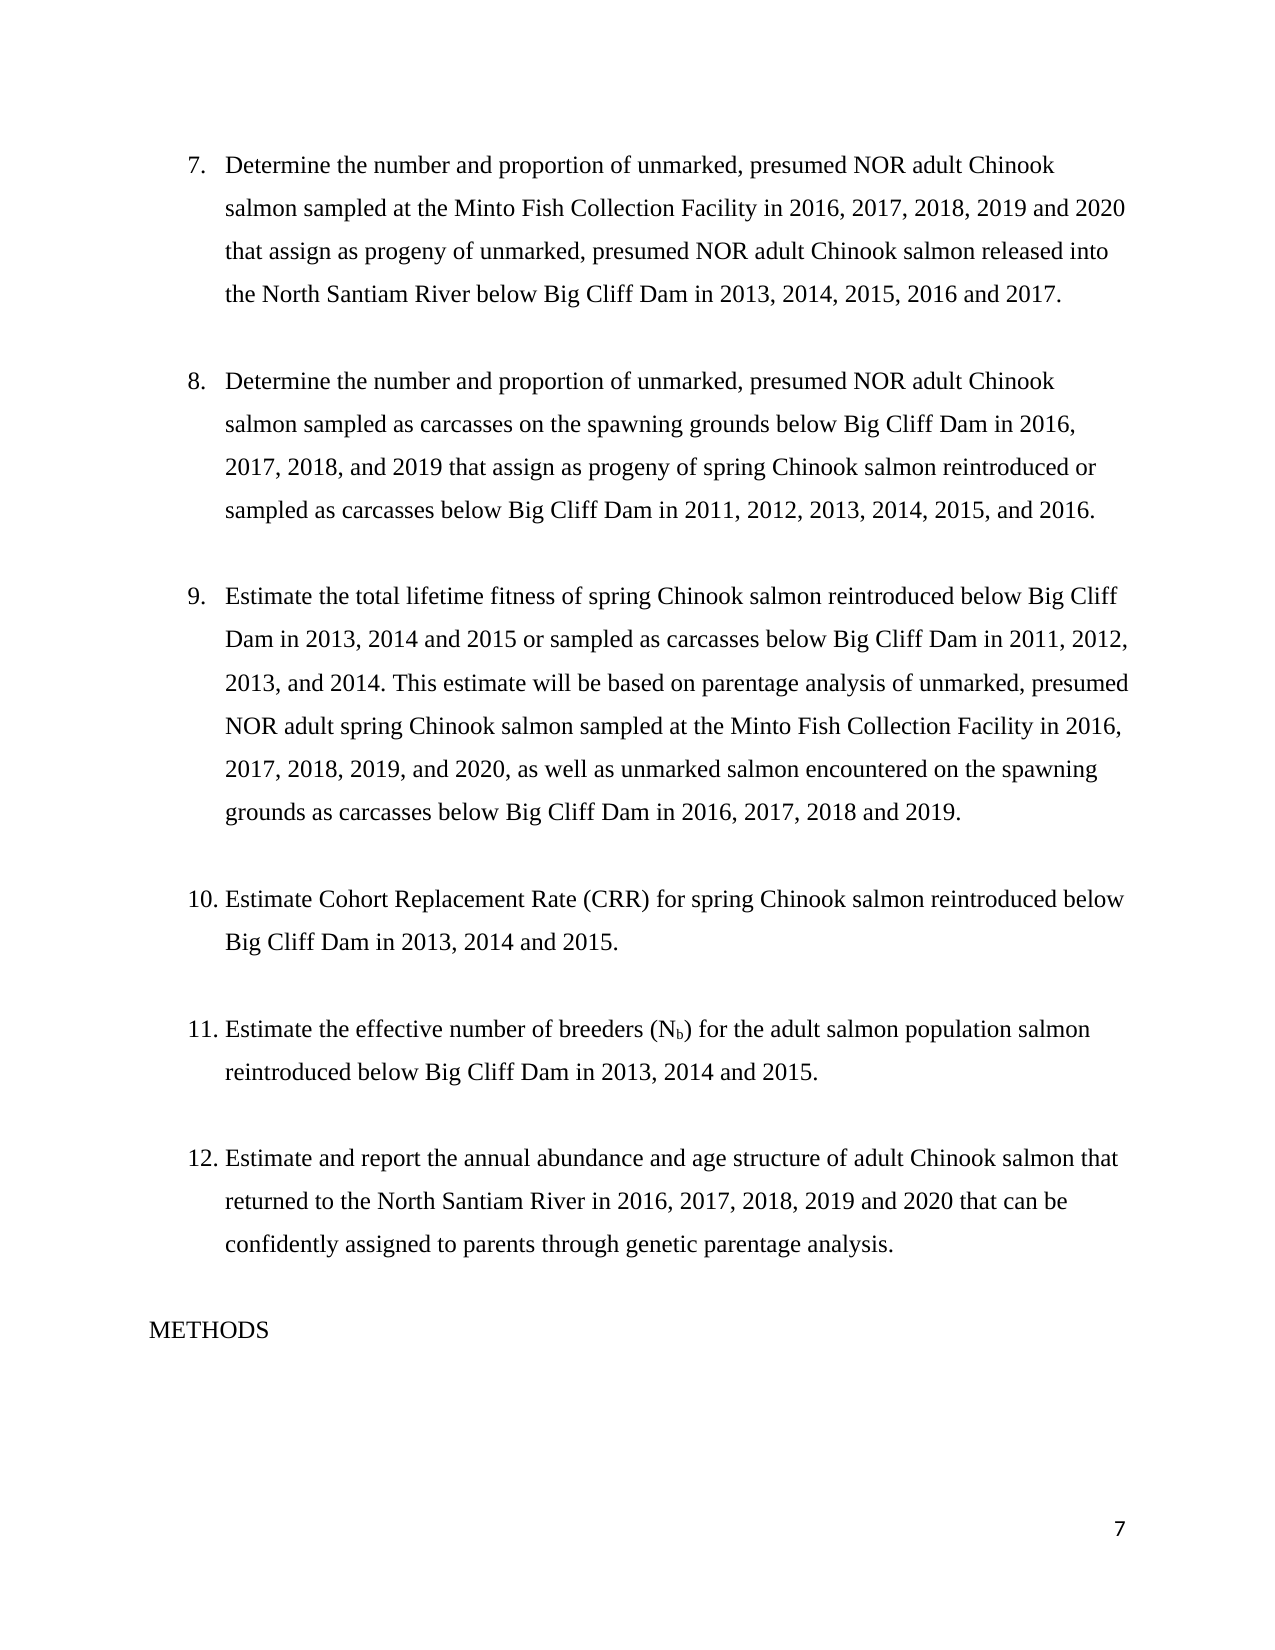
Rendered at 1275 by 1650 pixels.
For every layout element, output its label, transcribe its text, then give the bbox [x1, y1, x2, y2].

list Estimate and report the annual abundance and age structure of adult Chinook salmon that returned to the North Santiam River in 2016, 2017, 2018, 2019 and 2020 that can be confidently assigned to parents through genetic parentage analysis. [187, 1143, 1130, 1258]
list Determine the number and proportion of unmarked, presumed NOR adult Chinook salmon sampled as carcasses on the spawning grounds below Big Cliff Dam in 2016, 2017, 2018, and 2019 that assign as progeny of spring Chinook salmon reintroduced or sampled as carcasses below Big Cliff Dam in 2011, 2012, 2013, 2014, 2015, and 2016. [187, 366, 1130, 524]
list Estimate the effective number of breeders (Nb) for the adult salmon population salmon reintroduced below Big Cliff Dam in 2013, 2014 and 2015. [187, 1014, 1130, 1086]
subtitle METHODS [148, 1316, 1130, 1344]
list Estimate the total lifetime fitness of spring Chinook salmon reintroduced below Big Cliff Dam in 2013, 2014 and 2015 or sampled as carcasses below Big Cliff Dam in 2011, 2012, 2013, and 2014. This estimate will be based on parentage analysis of unmarked, presumed NOR adult spring Chinook salmon sampled at the Minto Fish Collection Facility in 2016, 2017, 2018, 2019, and 2020, as well as unmarked salmon encountered on the spawning grounds as carcasses below Big Cliff Dam in 2016, 2017, 2018 and 2019. [187, 581, 1130, 826]
list Estimate Cohort Replacement Rate (CRR) for spring Chinook salmon reintroduced below Big Cliff Dam in 2013, 2014 and 2015. [187, 884, 1130, 956]
list Determine the number and proportion of unmarked, presumed NOR adult Chinook salmon sampled at the Minto Fish Collection Facility in 2016, 2017, 2018, 2019 and 2020 that assign as progeny of unmarked, presumed NOR adult Chinook salmon released into the North Santiam River below Big Cliff Dam in 2013, 2014, 2015, 2016 and 2017. [187, 150, 1130, 308]
